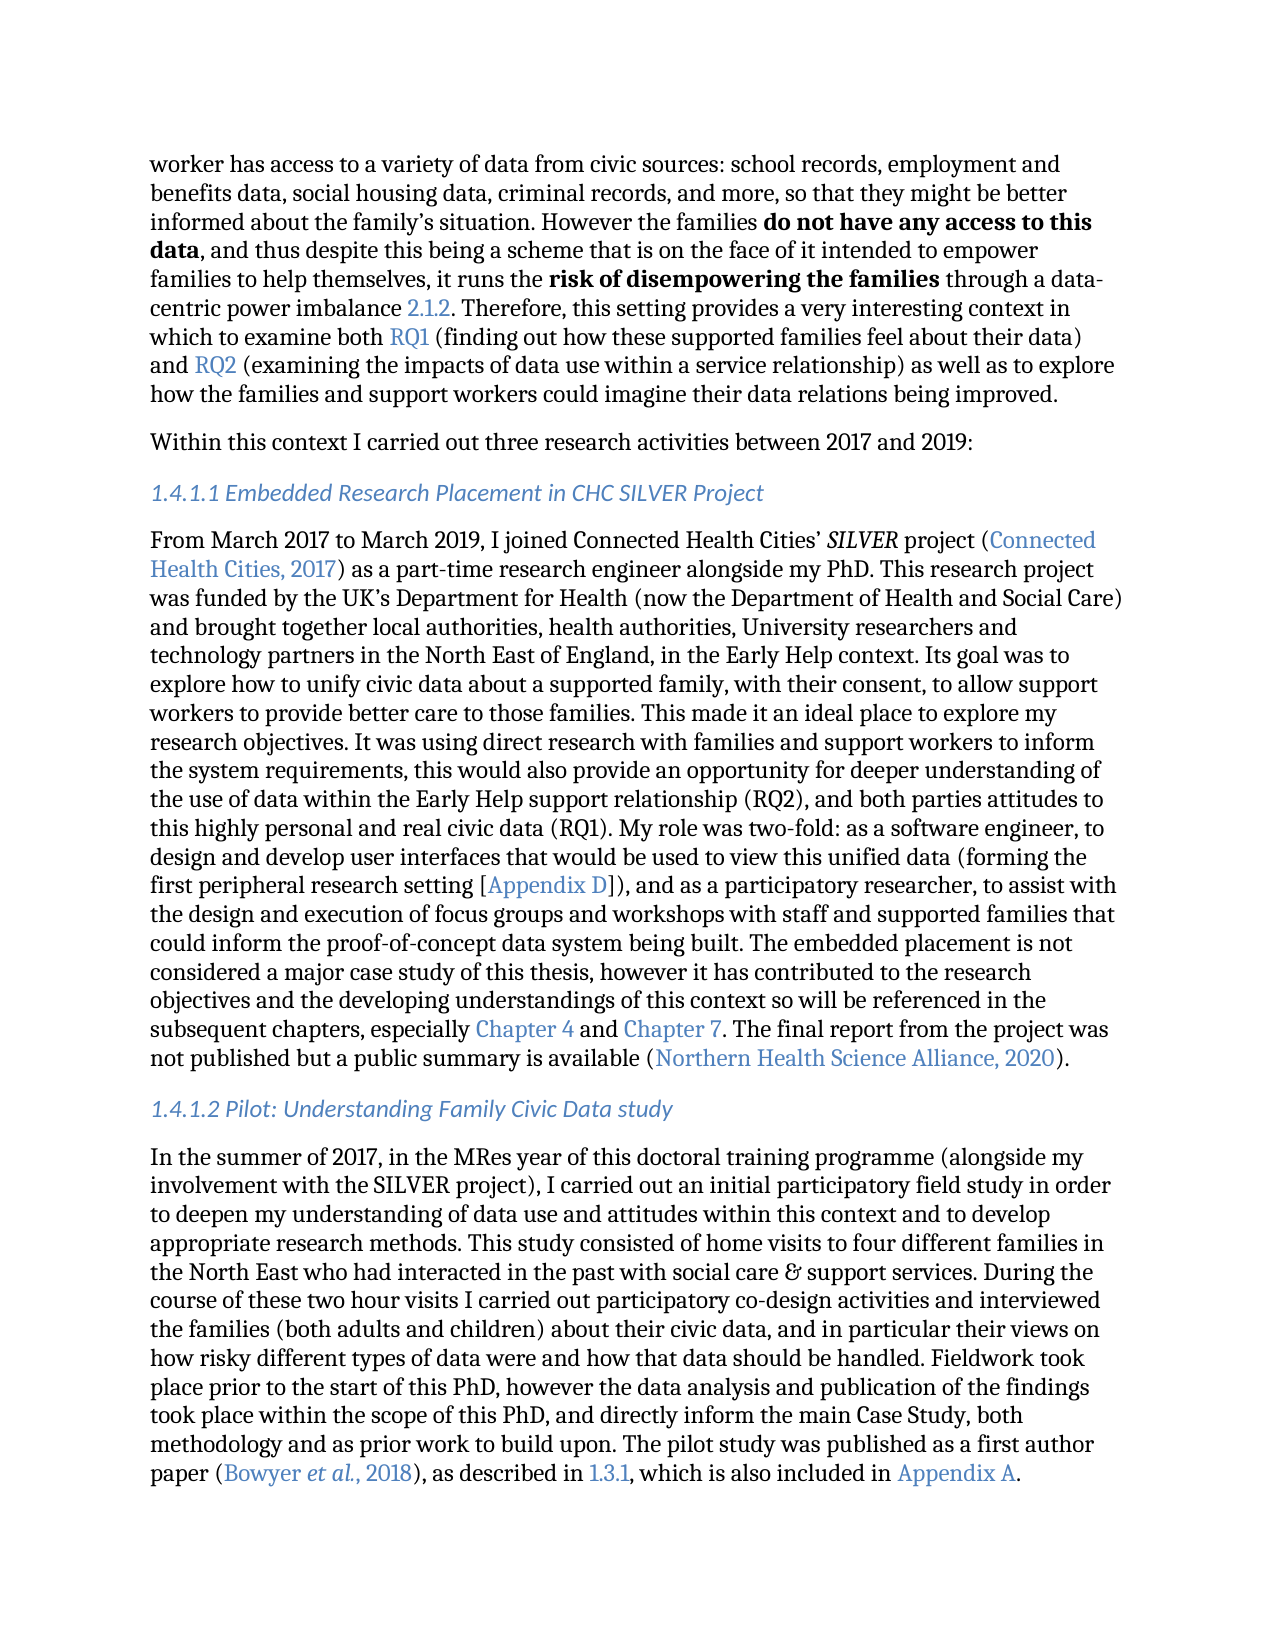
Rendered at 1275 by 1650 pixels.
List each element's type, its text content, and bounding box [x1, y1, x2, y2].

text From March 2017 to March 2019, I joined Connected Health Cities’ SILVER project (Connected Health Cities, 2017) as a part-time research engineer alongside my PhD. This research project was funded by the UK’s Department for Health (now the Department of Health and Social Care) and brought together local authorities, health authorities, University researchers and technology partners in the North East of England, in the Early Help context. Its goal was to explore how to unify civic data about a supported family, with their consent, to allow support workers to provide better care to those families. This made it an ideal place to explore my research objectives. It was using direct research with families and support workers to inform the system requirements, this would also provide an opportunity for deeper understanding of the use of data within the Early Help support relationship (RQ2), and both parties attitudes to this highly personal and real civic data (RQ1). My role was two-fold: as a software engineer, to design and develop user interfaces that would be used to view this unified data (forming the first peripheral research setting [Appendix D]), and as a participatory researcher, to assist with the design and execution of focus groups and workshops with staff and supported families that could inform the proof-of-concept data system being built. The embedded placement is not considered a major case study of this thesis, however it has contributed to the research objectives and the developing understandings of this context so will be referenced in the subsequent chapters, especially Chapter 4 and Chapter 7. The final report from the project was not published but a public summary is available (Northern Health Science Alliance, 2020). [150, 526, 1125, 1073]
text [150, 150, 1125, 409]
subtitle 1.4.1.2 Pilot: Understanding Family Civic Data study [150, 1093, 1125, 1124]
text Within this context I carried out three research activities between 2017 and 2019: [150, 427, 1125, 456]
text In the summer of 2017, in the MRes year of this doctoral training programme (alongside my involvement with the SILVER project), I carried out an initial participatory field study in order to deepen my understanding of data use and attitudes within this context and to develop appropriate research methods. This study consisted of home visits to four different families in the North East who had interacted in the past with social care & support services. During the course of these two hour visits I carried out participatory co-design activities and interviewed the families (both adults and children) about their civic data, and in particular their views on how risky different types of data were and how that data should be handled. Fieldwork took place prior to the start of this PhD, however the data analysis and publication of the findings took place within the scope of this PhD, and directly inform the main Case Study, both methodology and as prior work to build upon. The pilot study was published as a first author paper (Bowyer et al., 2018), as described in 1.3.1, which is also included in Appendix A. [150, 1143, 1125, 1488]
subtitle 1.4.1.1 Embedded Research Placement in CHC SILVER Project [150, 477, 1125, 508]
